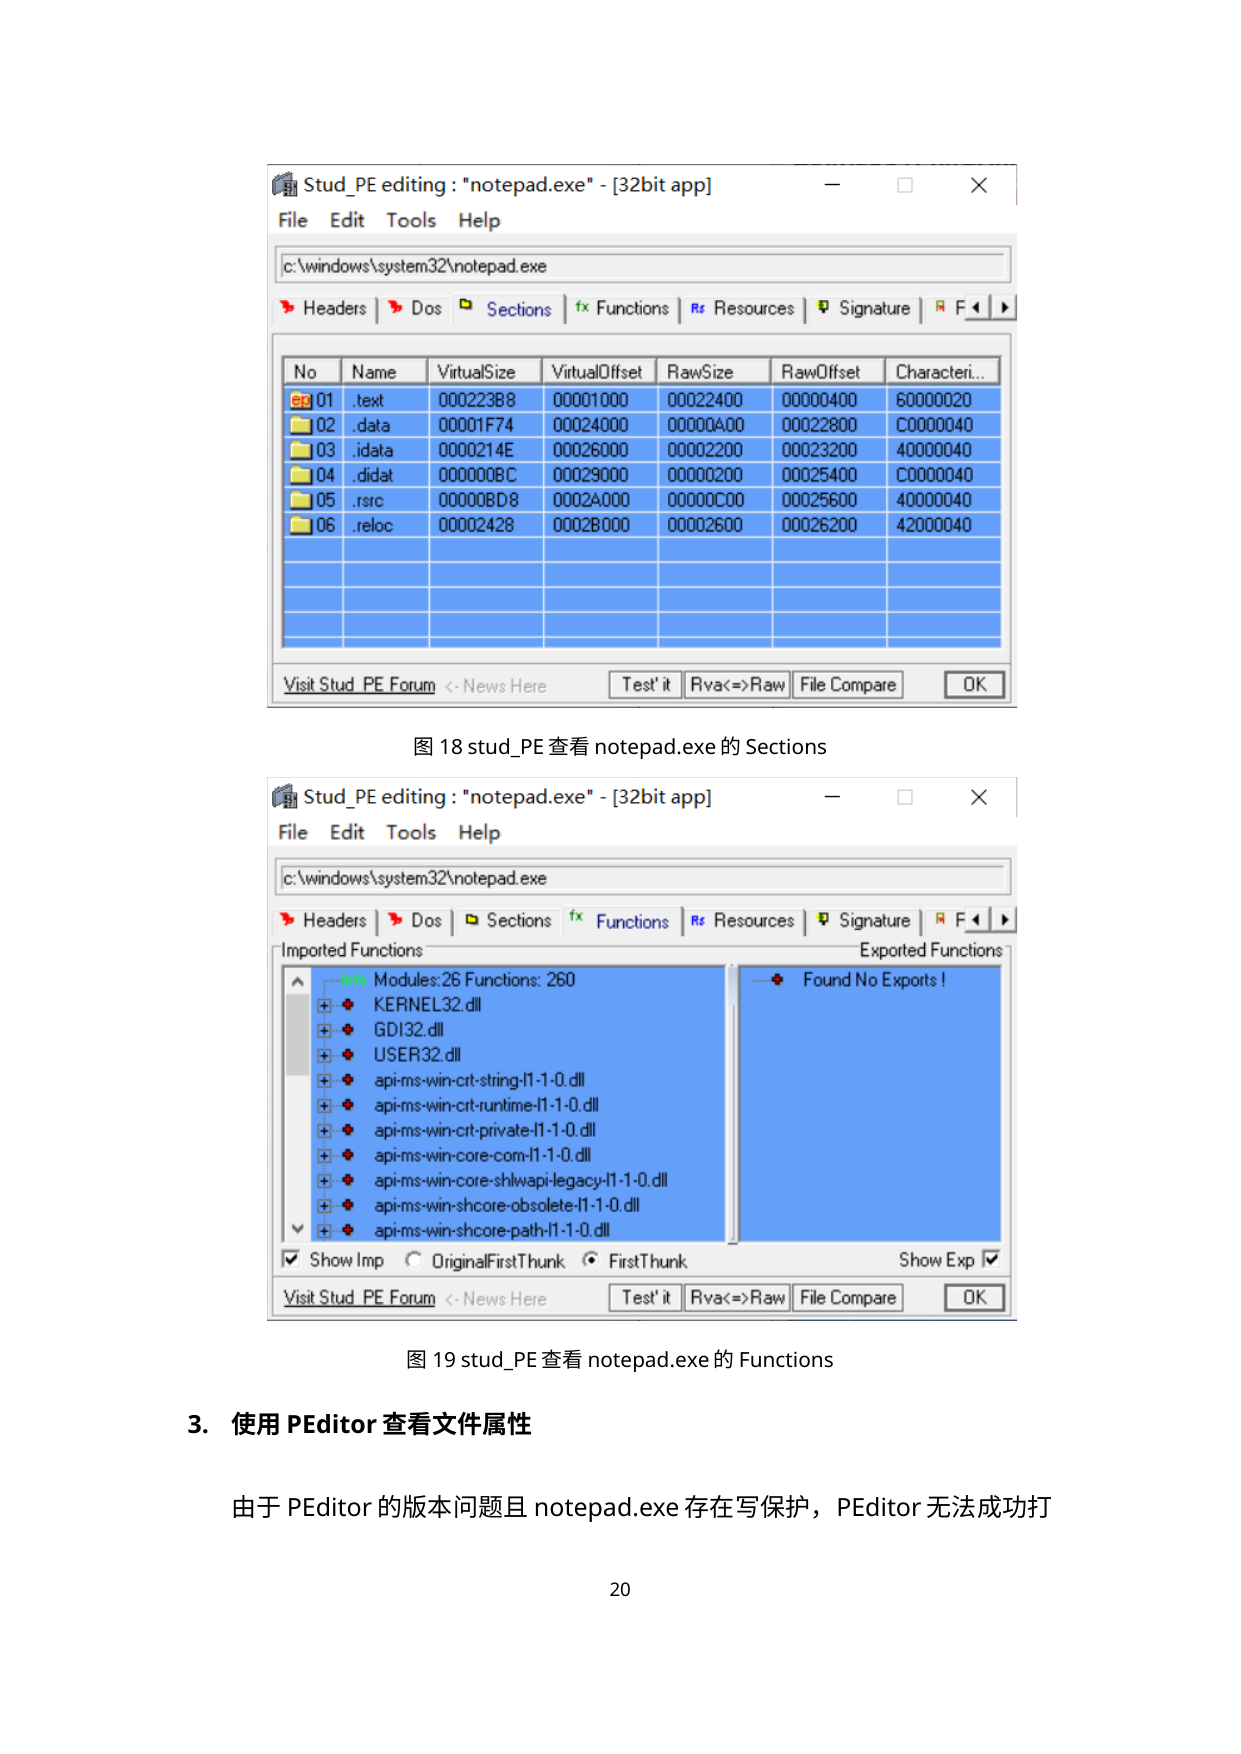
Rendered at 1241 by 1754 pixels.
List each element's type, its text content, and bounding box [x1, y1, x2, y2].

list 使用PEditor查看文件属性 [187, 1390, 1053, 1455]
text 图 19 stud_PE查看notepad.exe的Functions [187, 1342, 1053, 1374]
text 图 18 stud_PE查看notepad.exe的Sections [187, 729, 1053, 762]
picture [267, 777, 1018, 1321]
picture [267, 164, 1018, 708]
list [231, 1473, 1053, 1538]
